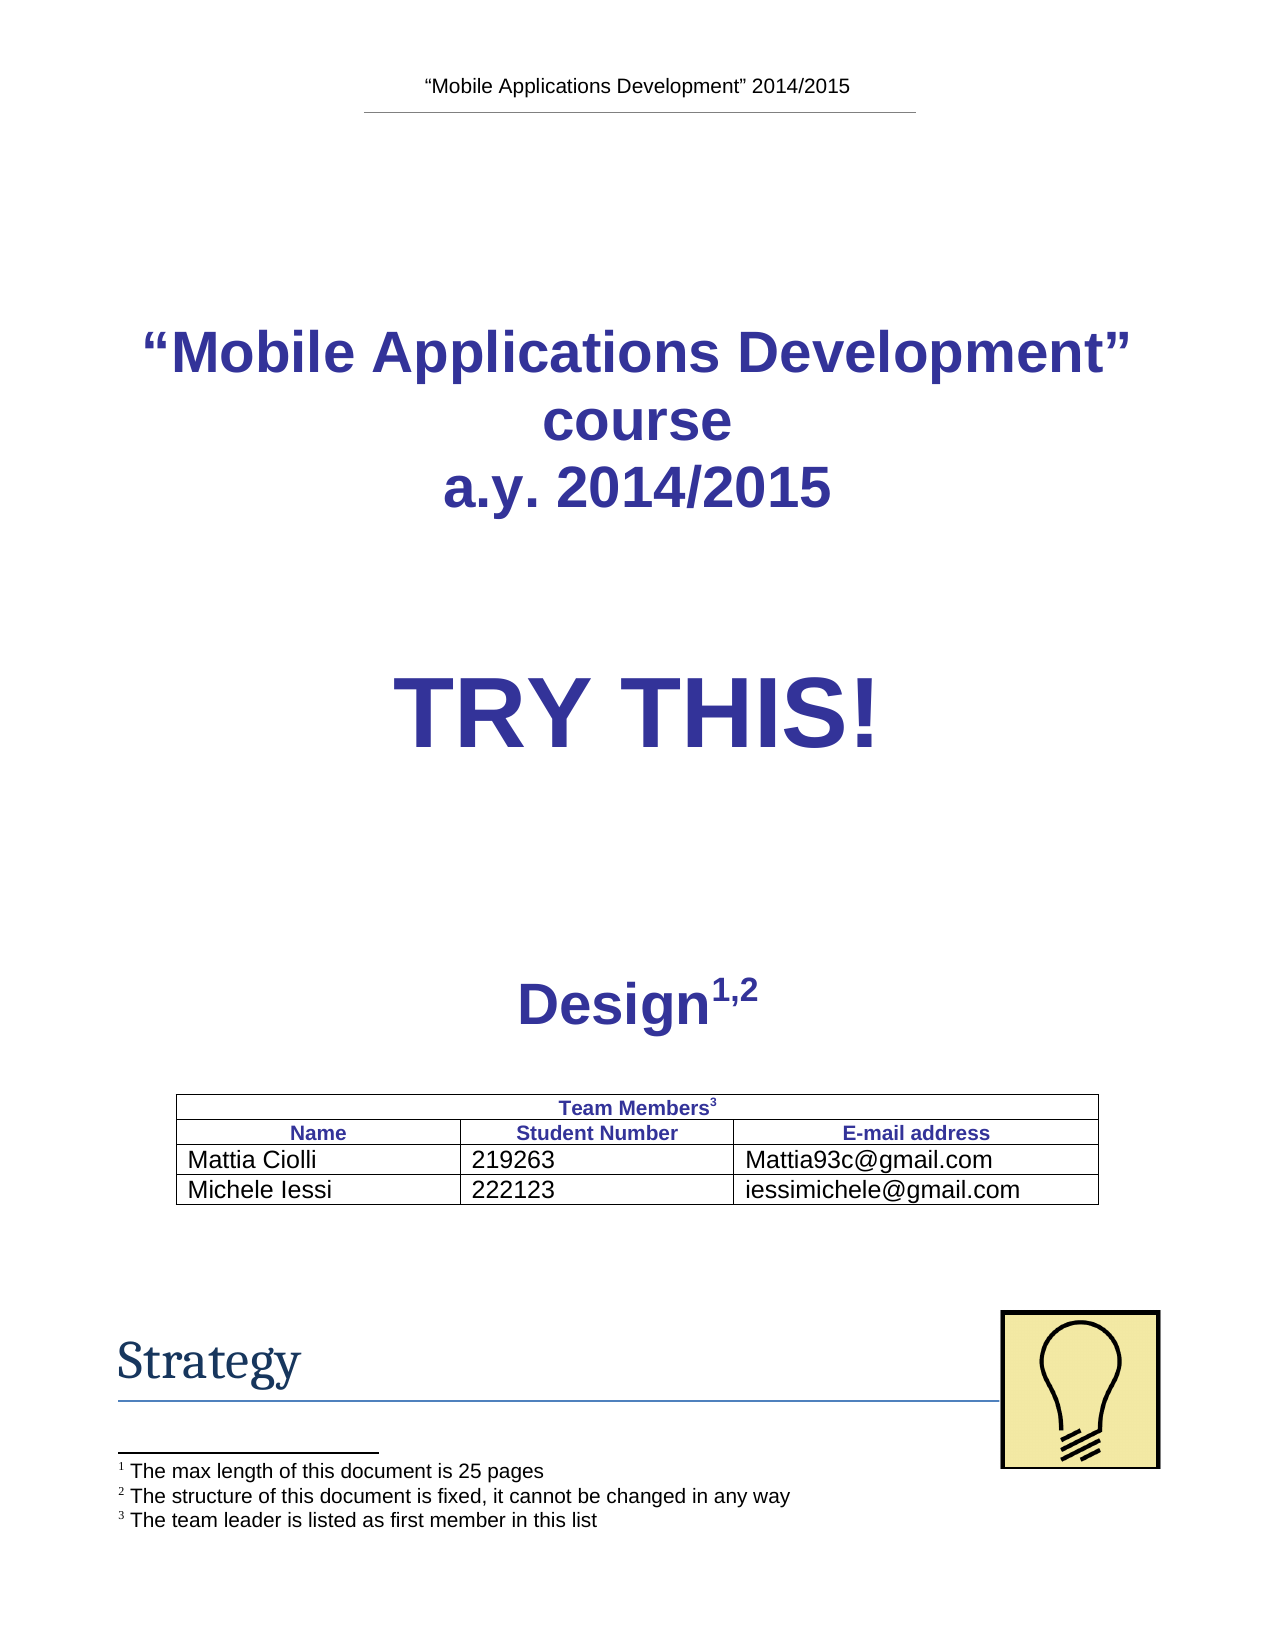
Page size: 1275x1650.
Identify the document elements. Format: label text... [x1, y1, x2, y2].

table_cell Mattia93c@gmail.com [734, 1145, 1098, 1174]
text “Mobile Applications Development” [118, 318, 1157, 385]
text a.y. 2014/2015 [118, 452, 1157, 519]
text TRY THIS! [118, 653, 1157, 768]
table_header Team Members [177, 1095, 1098, 1119]
table_cell Student Number [461, 1120, 733, 1144]
table_cell Mattia Ciolli [177, 1145, 460, 1174]
title Strategy [118, 1329, 999, 1400]
table_cell Name [177, 1120, 460, 1144]
table_cell Michele Iessi [177, 1175, 460, 1204]
text Design, [118, 970, 1157, 1037]
table_cell iessimichele@gmail.com [734, 1175, 1098, 1204]
table_cell 219263 [461, 1145, 733, 1174]
text course [118, 385, 1157, 452]
table_cell 222123 [461, 1175, 733, 1204]
picture [999, 1309, 1162, 1469]
table_cell E-mail address [734, 1120, 1098, 1144]
